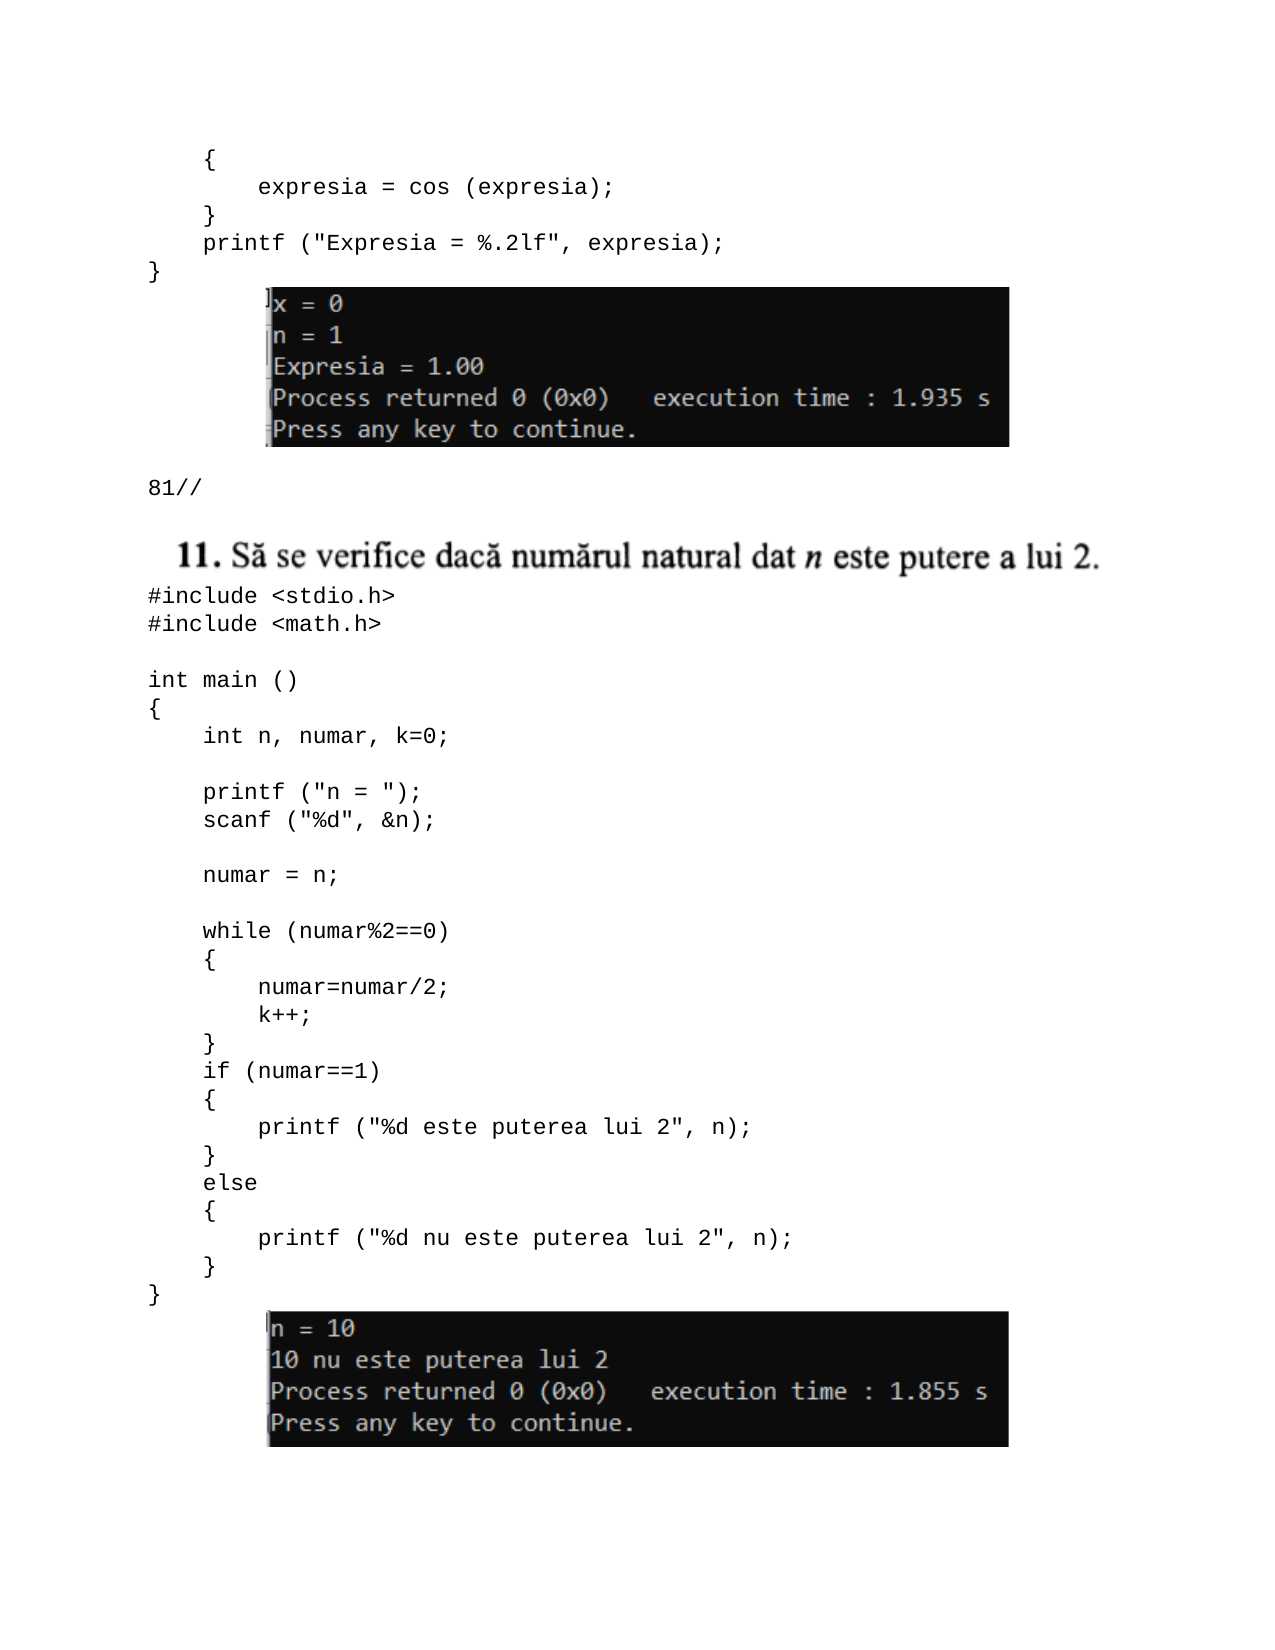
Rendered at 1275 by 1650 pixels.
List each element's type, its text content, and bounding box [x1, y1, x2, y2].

text numar = n; [148, 864, 1127, 890]
text 81// [148, 477, 1127, 503]
text { [148, 1087, 1127, 1113]
text } [148, 203, 1127, 229]
picture [167, 532, 1108, 583]
text else [148, 1171, 1127, 1197]
text } [148, 259, 1127, 285]
text printf ("%d nu este puterea lui 2", n); [148, 1227, 1127, 1253]
picture [266, 1310, 1009, 1447]
text } [148, 1031, 1127, 1057]
text { [148, 696, 1127, 722]
text printf ("Expresia = %.2lf", expresia); [148, 231, 1127, 257]
text expresia = cos (expresia); [148, 176, 1127, 201]
text } [148, 1143, 1127, 1169]
picture [265, 287, 1010, 447]
text if (numar==1) [148, 1059, 1127, 1085]
text { [148, 148, 1127, 173]
text while (numar%2==0) [148, 920, 1127, 946]
text #include <stdio.h> [148, 585, 1127, 611]
text } [148, 1283, 1127, 1308]
text int main () [148, 668, 1127, 694]
text } [148, 1255, 1127, 1281]
text int n, numar, k=0; [148, 724, 1127, 750]
text #include <math.h> [148, 613, 1127, 638]
text k++; [148, 1003, 1127, 1029]
text scanf ("%d", &n); [148, 808, 1127, 834]
text printf ("n = "); [148, 780, 1127, 806]
text { [148, 948, 1127, 973]
text numar=numar/2; [148, 976, 1127, 1001]
text { [148, 1199, 1127, 1225]
text printf ("%d este puterea lui 2", n); [148, 1115, 1127, 1141]
